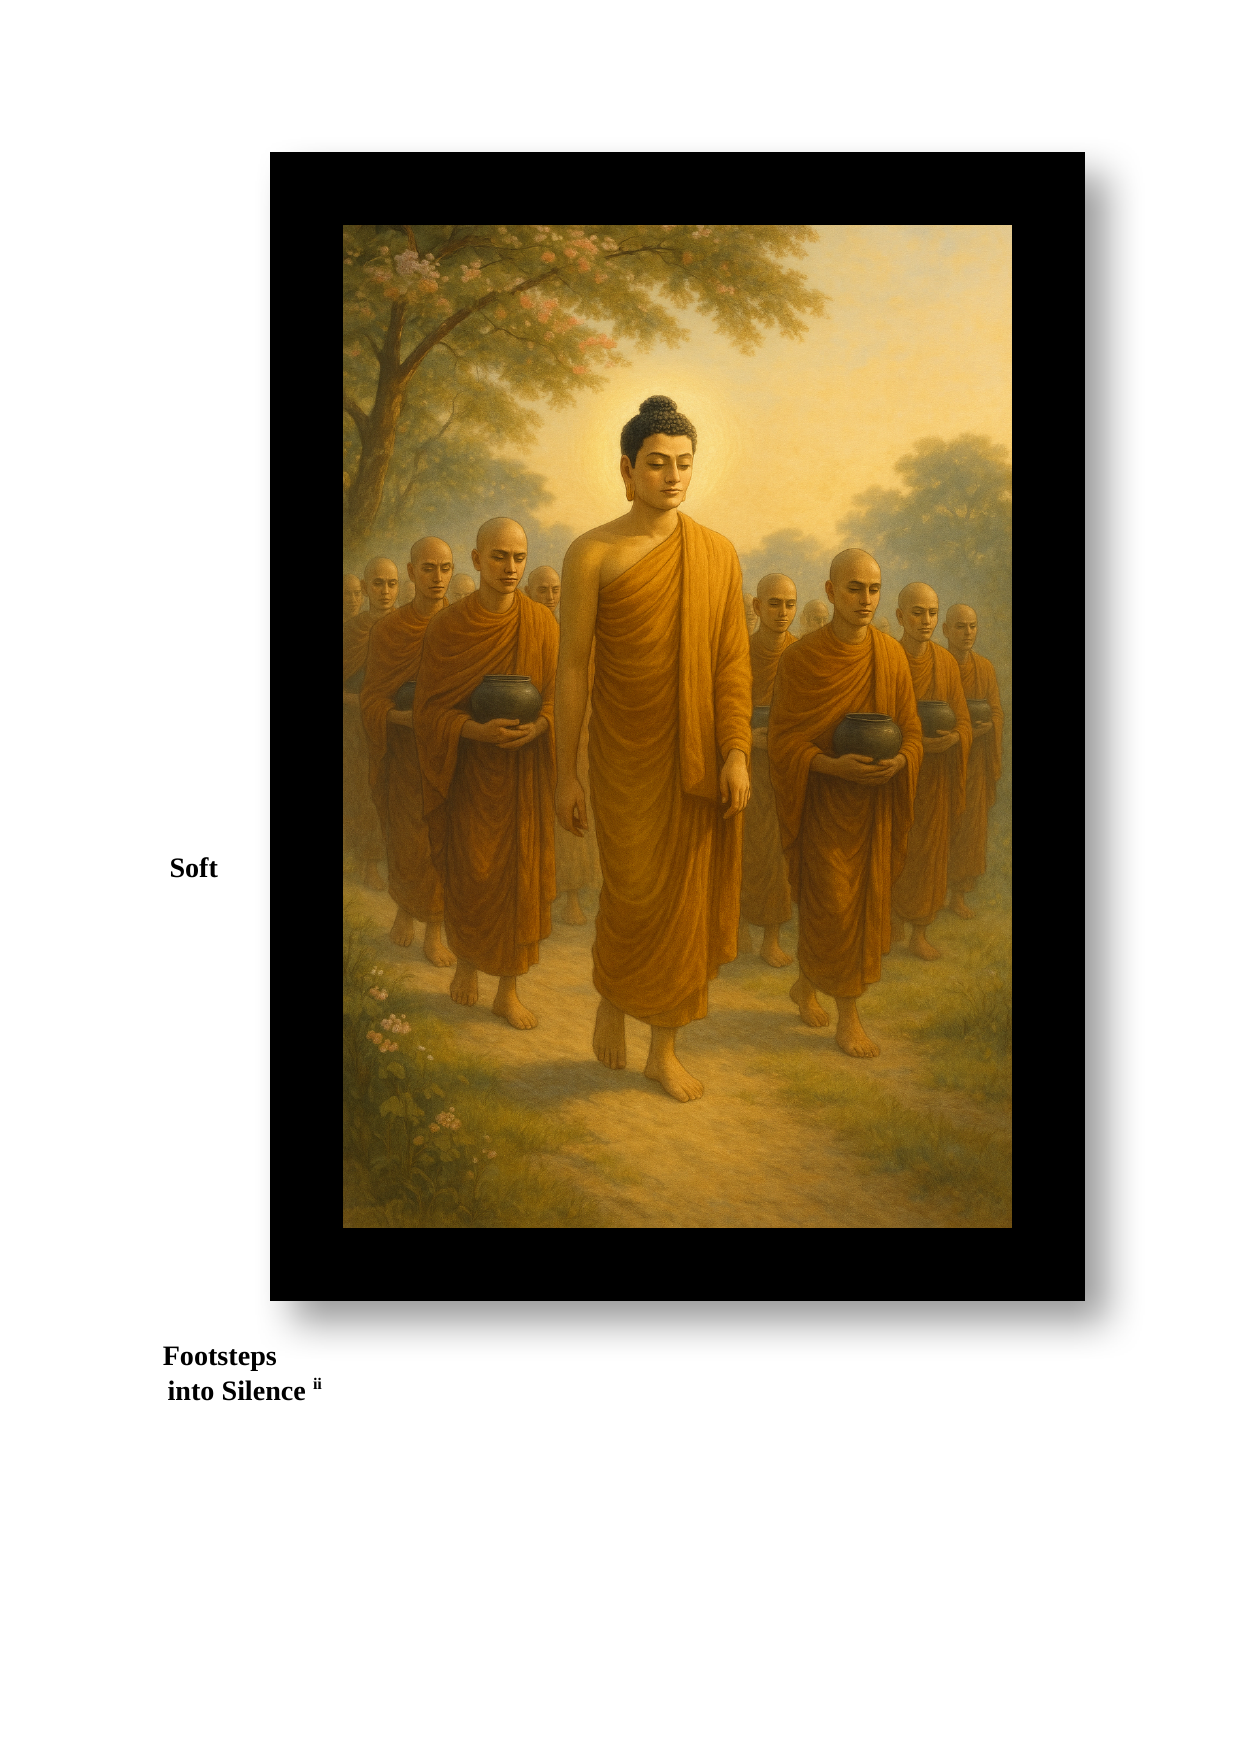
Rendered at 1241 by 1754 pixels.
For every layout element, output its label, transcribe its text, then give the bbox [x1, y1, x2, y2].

picture [343, 225, 1012, 1228]
text Soft Footsteps into Silence [150, 851, 1090, 1407]
